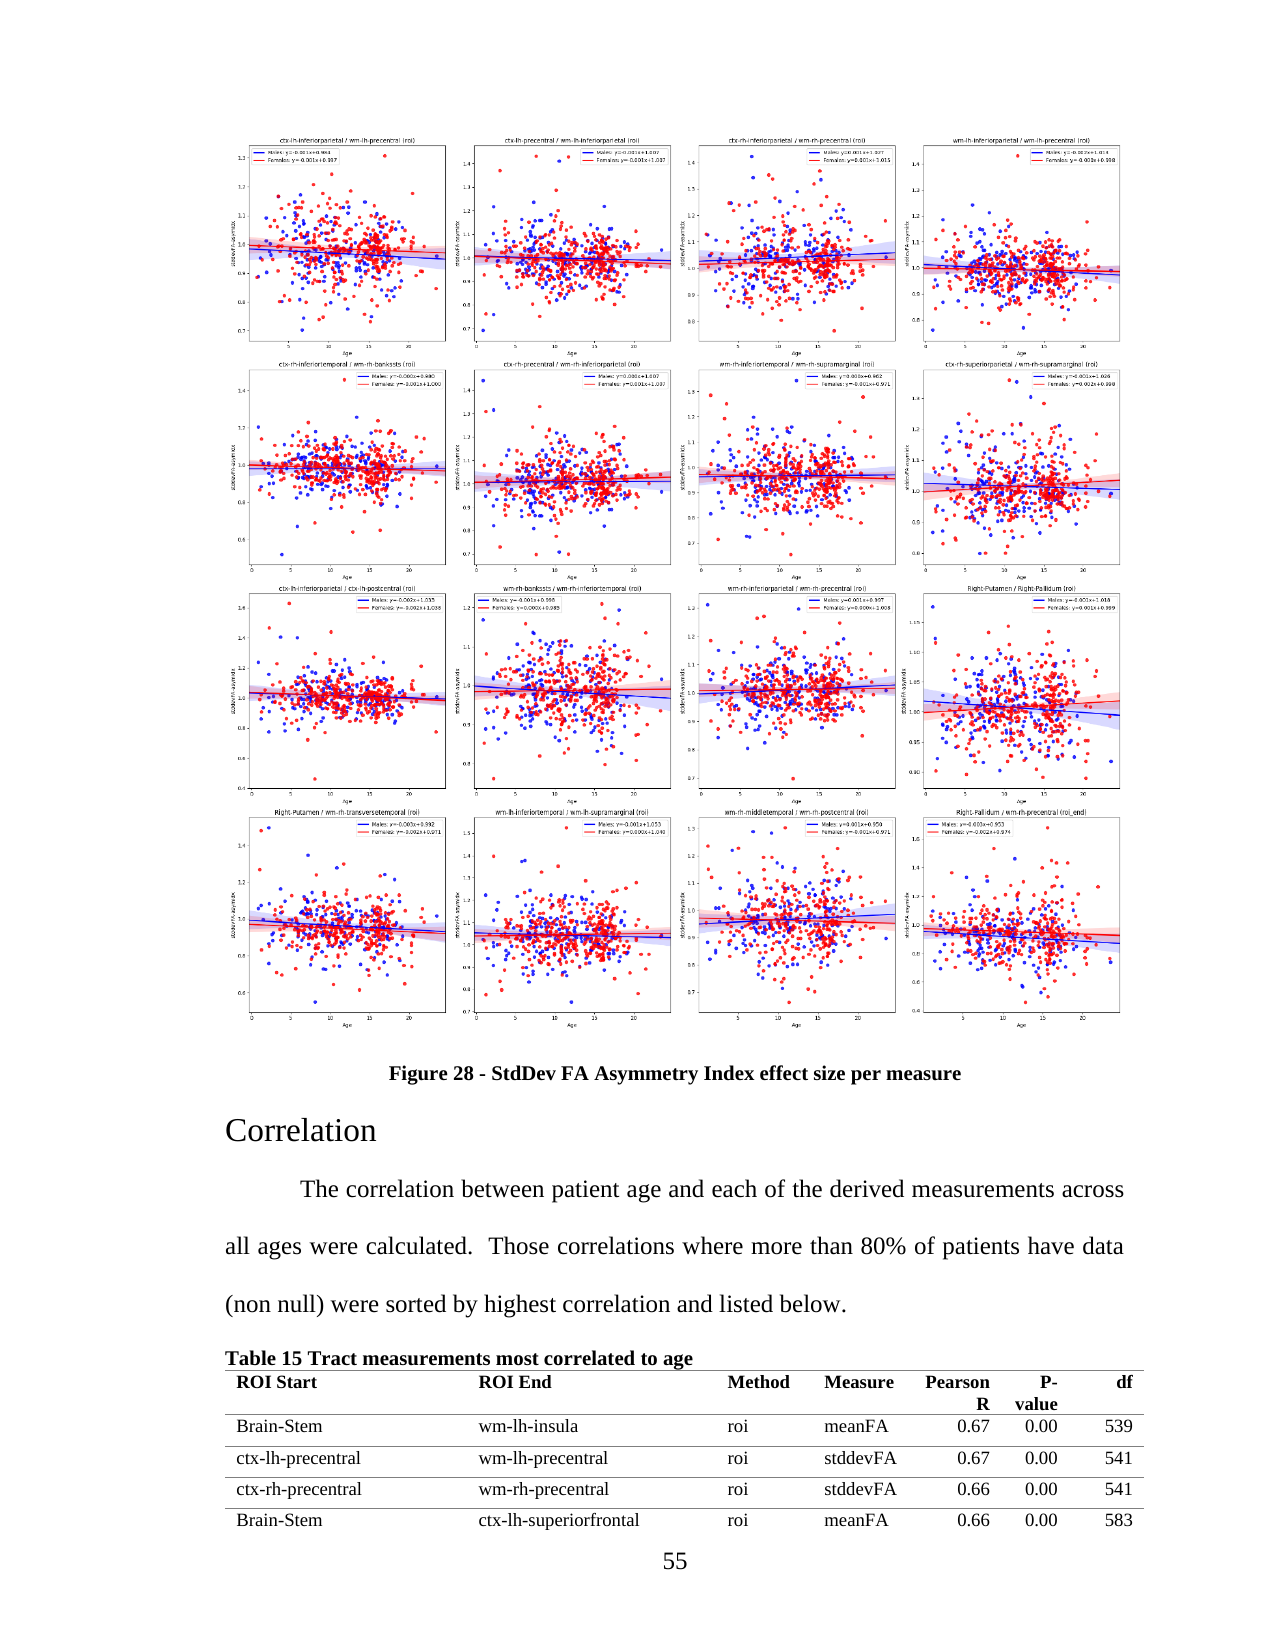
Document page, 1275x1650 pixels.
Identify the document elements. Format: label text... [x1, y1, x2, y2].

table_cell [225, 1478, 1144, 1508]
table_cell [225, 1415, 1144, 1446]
text The correlation between patient age and each of the derived measurements across all ages were calculated. Those correlations where more than 80% of patients have data (non null) were sorted by highest correlation and listed below. [225, 1174, 1125, 1317]
picture [225, 132, 1125, 1033]
text Table Tract measurements most correlated to age [225, 1346, 1125, 1370]
subtitle Correlation [225, 1110, 1125, 1149]
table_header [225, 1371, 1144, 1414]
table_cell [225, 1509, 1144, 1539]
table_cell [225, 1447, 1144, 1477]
